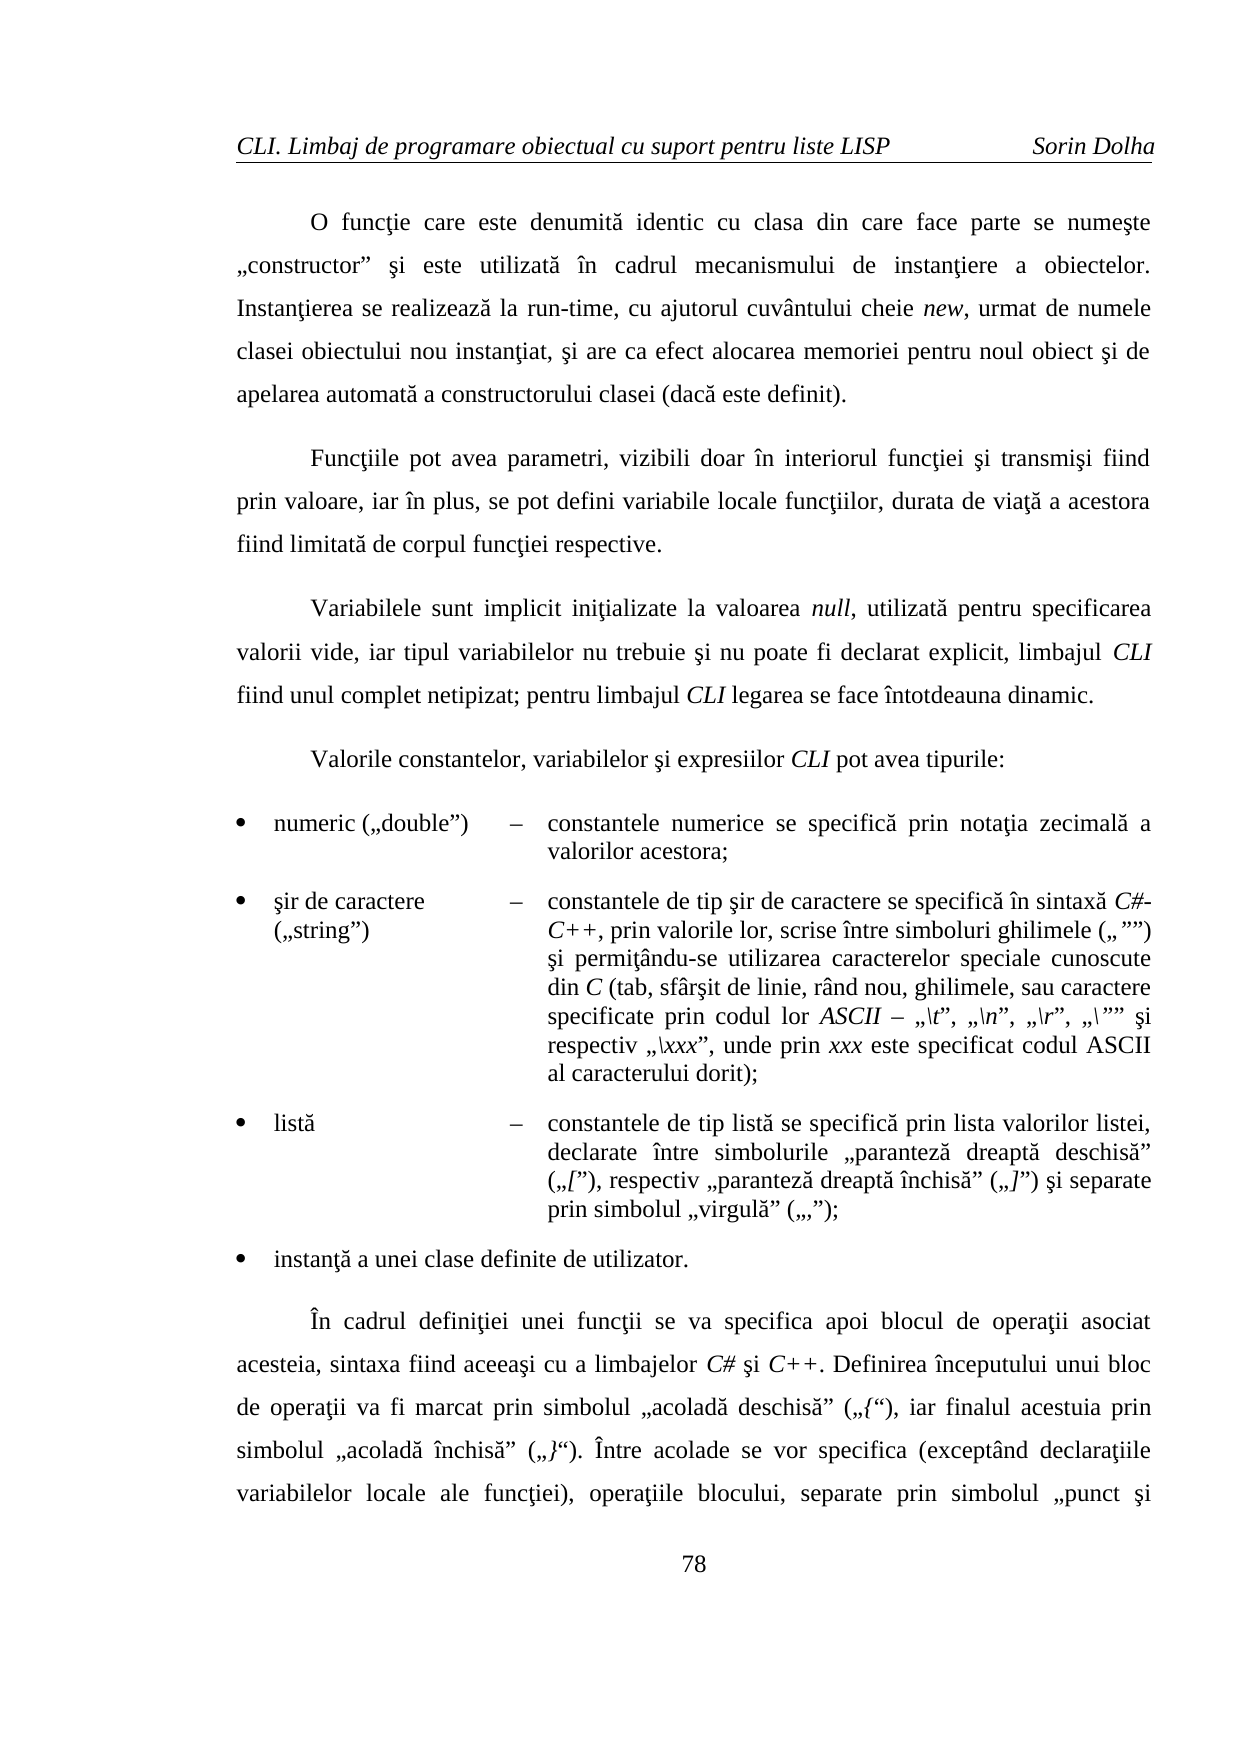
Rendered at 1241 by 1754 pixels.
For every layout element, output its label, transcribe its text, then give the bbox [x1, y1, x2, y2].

text O funcţie care este denumită identic cu clasa din care face parte se numeşte „constructor” şi este utilizată în cadrul mecanismului de instanţiere a obiectelor. Instanţierea se realizează la run-time, cu ajutorul cuvântului cheie new, urmat de numele clasei obiectului nou instanţiat, şi are ca efect alocarea memoriei pentru noul obiect şi de apelarea automată a constructorului clasei (dacă este definit). [236, 207, 1152, 408]
text Valorile constantelor, variabilelor şi expresiilor CLI pot avea tipurile: [236, 744, 1152, 772]
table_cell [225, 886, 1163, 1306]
text Funcţiile pot avea parametri, vizibili doar în interiorul funcţiei şi transmişi fiind prin valoare, iar în plus, se pot defini variabile locale funcţiilor, durata de viaţă a acestora fiind limitată de corpul funcţiei respective. [236, 443, 1152, 558]
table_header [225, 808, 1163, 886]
text Variabilele sunt implicit iniţializate la valoarea null, utilizată pentru specificarea valorii vide, iar tipul variabilelor nu trebuie şi nu poate fi declarat explicit, limbajul CLI fiind unul complet netipizat; pentru limbajul CLI legarea se face întotdeauna dinamic. [236, 593, 1152, 708]
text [236, 1306, 1152, 1507]
